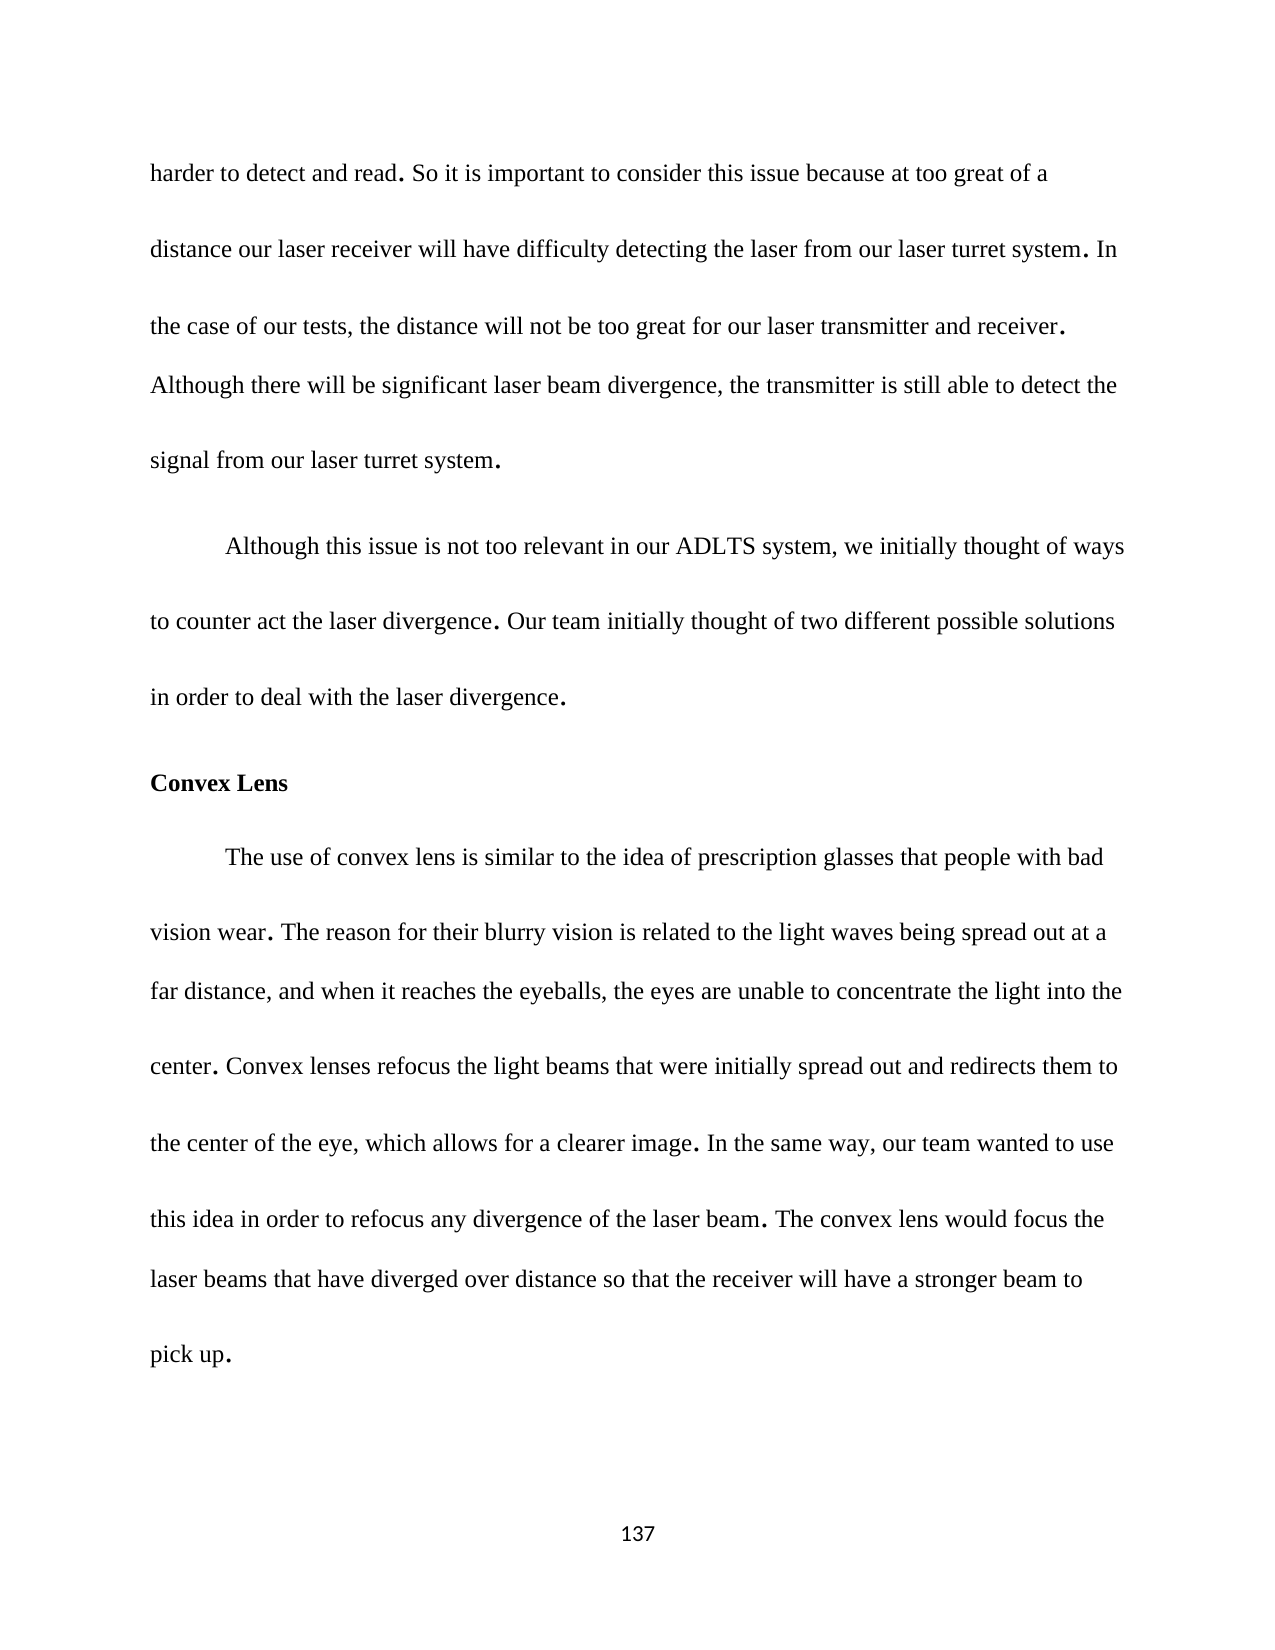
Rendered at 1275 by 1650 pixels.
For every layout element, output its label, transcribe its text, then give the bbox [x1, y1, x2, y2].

text The use of convex lens is similar to the idea of prescription glasses that people with bad vision wear. The reason for their blurry vision is related to the light waves being spread out at a far distance, and when it reaches the eyeballs, the eyes are unable to concentrate the light into the center. Convex lenses refocus the light beams that were initially spread out and redirects them to the center of the eye, which allows for a clearer image. In the same way, our team wanted to use this idea in order to refocus any divergence of the laser beam. The convex lens would focus the laser beams that have diverged over distance so that the receiver will have a stronger beam to pick up. [150, 842, 1125, 1369]
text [150, 150, 1125, 476]
text Although this issue is not too relevant in our ADLTS system, we initially thought of ways to counter act the laser divergence. Our team initially thought of two different possible solutions in order to deal with the laser divergence. [150, 531, 1125, 713]
text Convex Lens [150, 768, 1125, 797]
